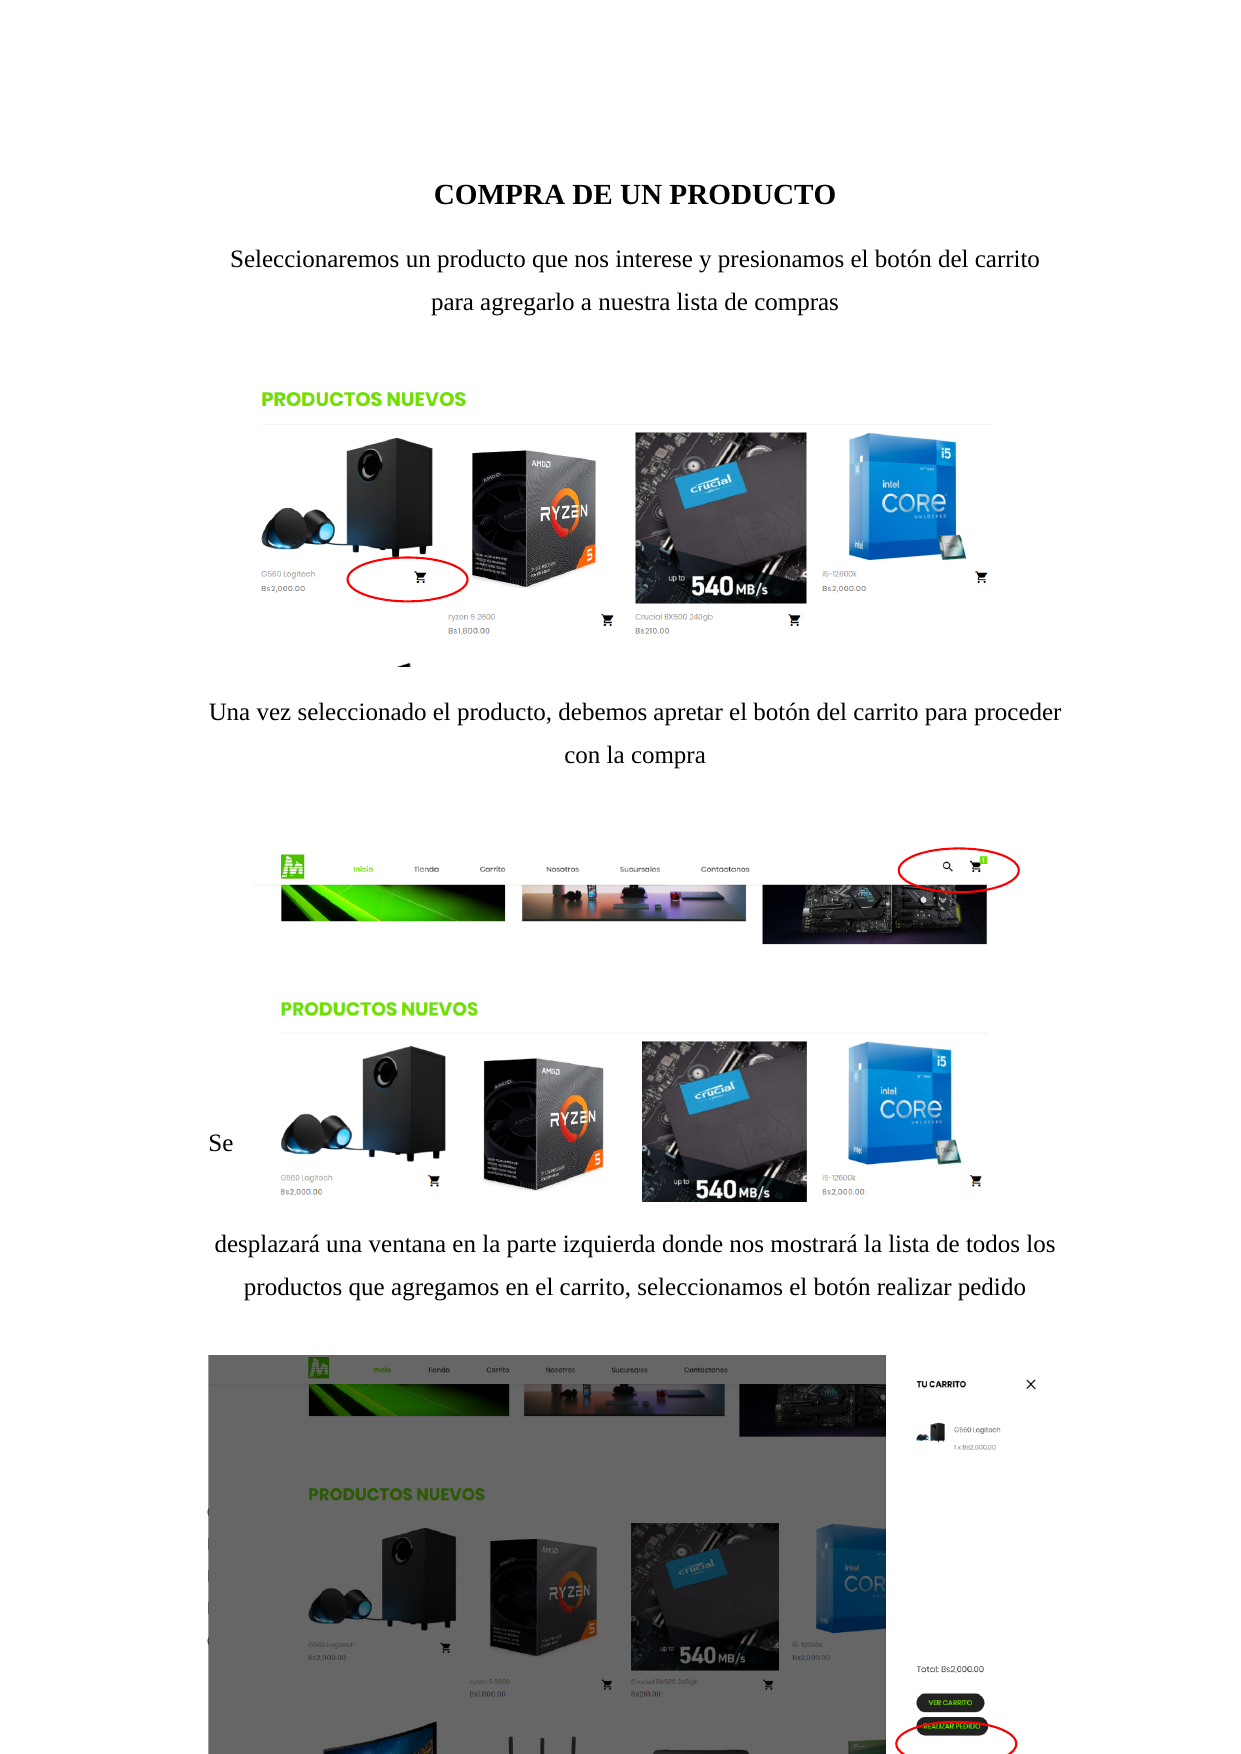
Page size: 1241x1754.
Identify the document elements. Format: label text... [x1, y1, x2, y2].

text Se desplazará una ventana en la parte izquierda donde nos mostrará la lista de todos los productos que agregamos en el carrito, seleccionamos el botón realizar pedido [207, 1128, 1063, 1301]
picture [251, 850, 1014, 1201]
text COMPRA DE UN PRODUCTO [207, 177, 1063, 211]
text Una vez seleccionado el producto, debemos apretar el botón del carrito para proceder con la compra [207, 697, 1063, 769]
picture [898, 1723, 1015, 1752]
picture [900, 850, 1014, 891]
picture [206, 1355, 1060, 1752]
picture [993, 850, 1014, 859]
picture [206, 347, 1063, 667]
text Seleccionaremos un producto que nos interese y presionamos el botón del carrito para agregarlo a nuestra lista de compras [207, 244, 1063, 316]
